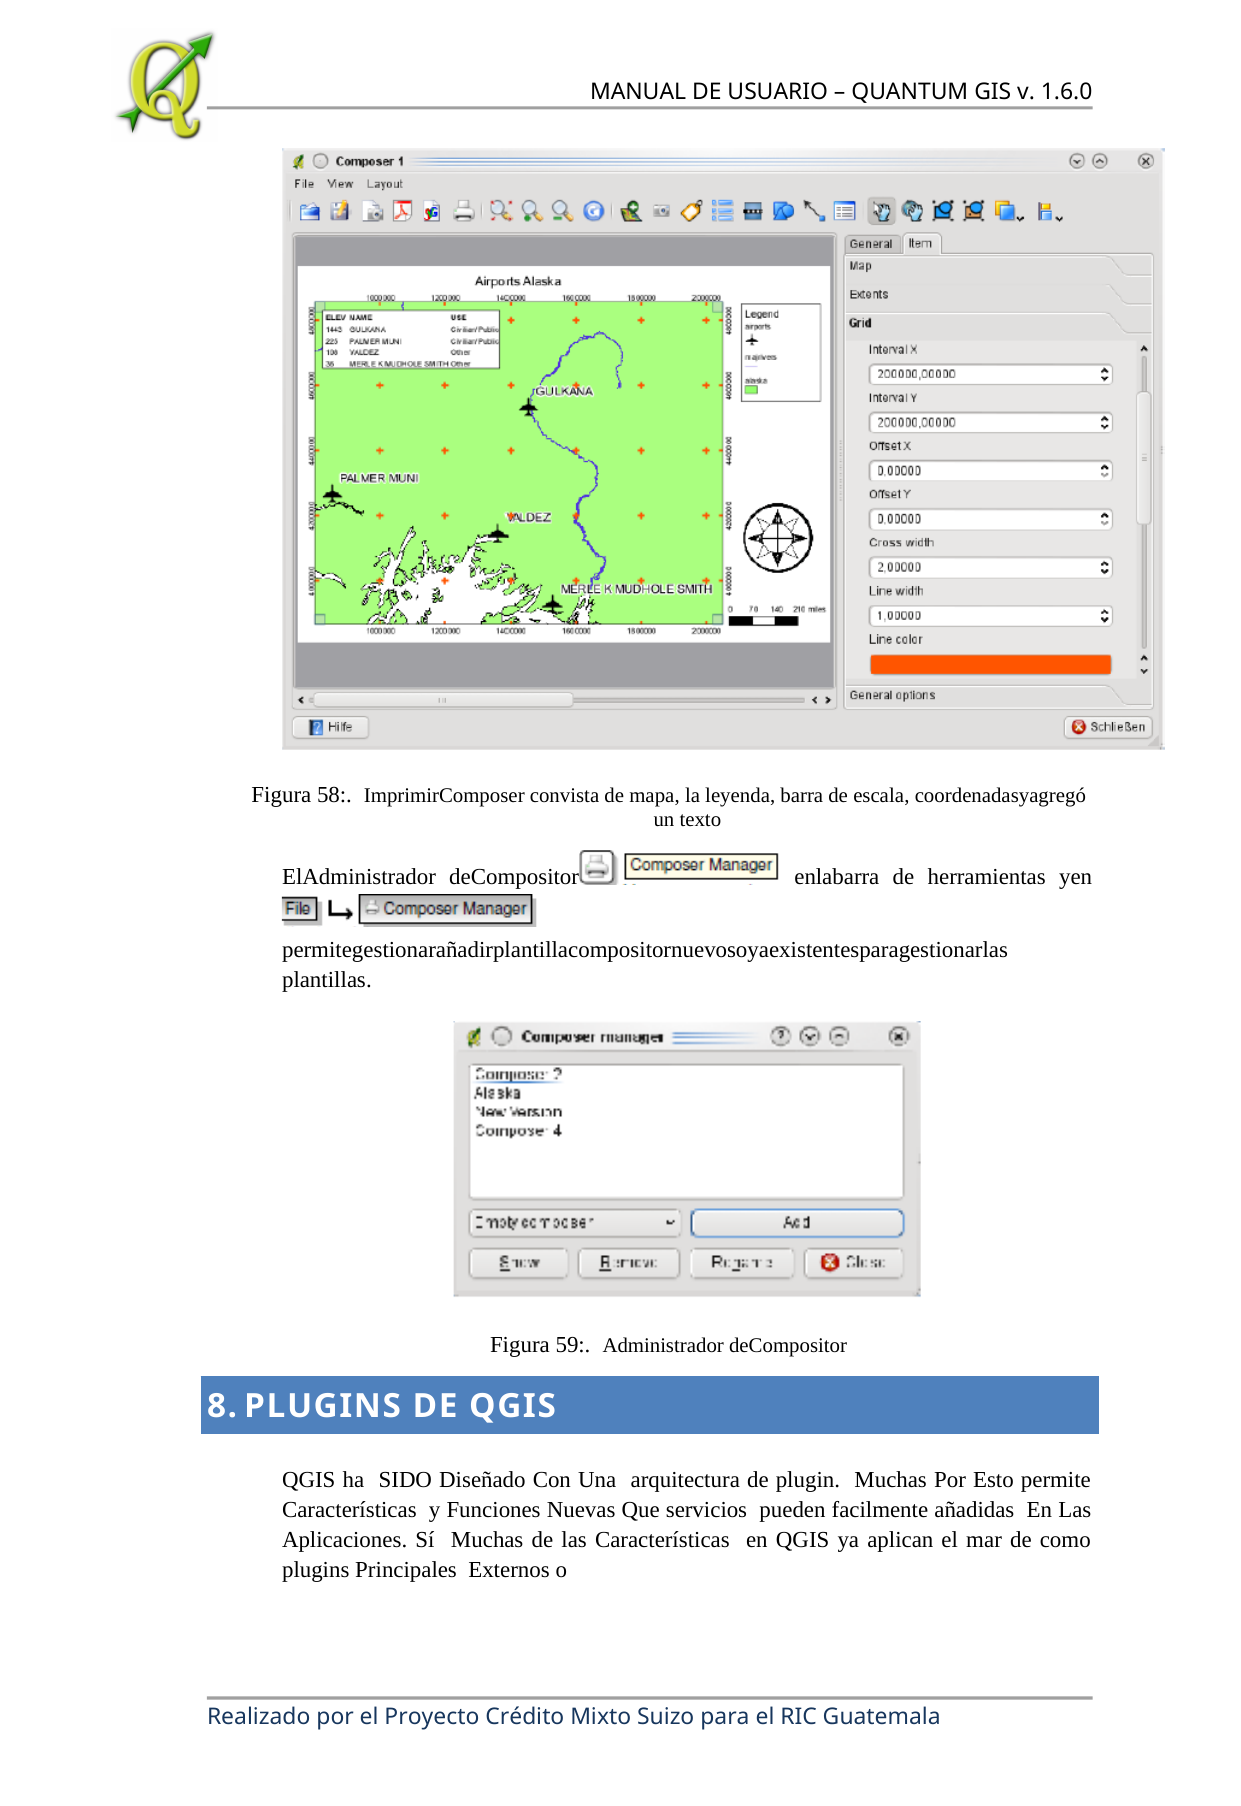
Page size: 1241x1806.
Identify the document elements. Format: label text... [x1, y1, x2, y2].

text Administrador deCompositor [244, 1331, 1092, 1357]
picture [453, 1021, 921, 1302]
subtitle Plugins de QGIS [207, 1382, 1092, 1428]
picture [111, 28, 218, 142]
text QGIS ha SIDO Diseñado Con Una arquitectura de plugin. Muchas Por Esto permite Características y Funciones Nuevas Que servicios pueden facilmente añadidas En Las Aplicaciones. Sí Muchas de las Características en QGIS ya aplican el mar de como plugins Principales Externos o [282, 1466, 1092, 1583]
text ImprimirComposer convista de mapa, la leyenda, barra de escala, coordenadasyagregó un texto [244, 781, 1092, 831]
text ElAdministrador deCompositor enlabarra de herramientas yen permitegestionarañadirplantillacompositornuevosoyaexistentesparagestionarlas plantillas. [282, 850, 1092, 992]
picture [281, 147, 1165, 751]
